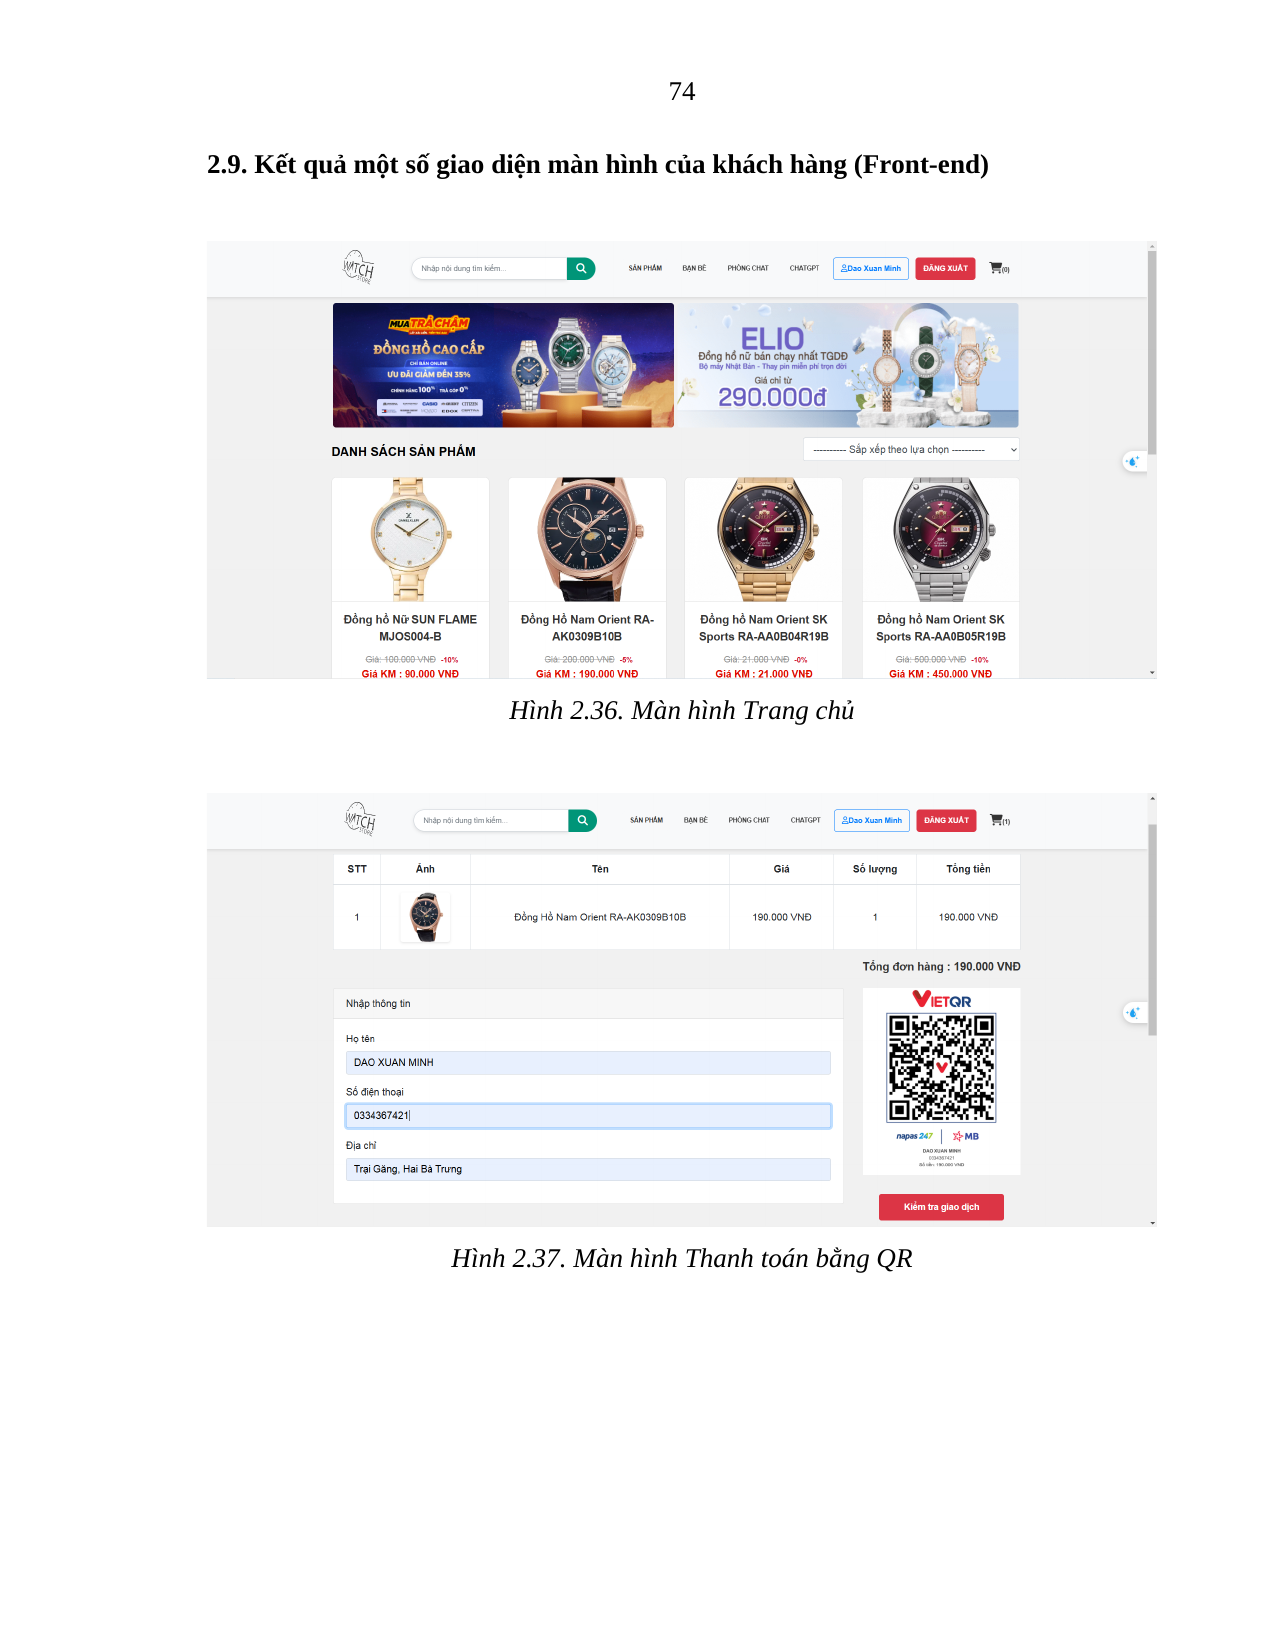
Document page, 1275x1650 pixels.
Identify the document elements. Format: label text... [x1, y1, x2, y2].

picture [206, 241, 1157, 679]
picture [206, 793, 1157, 1227]
subtitle 2.9. Kết quả một số giao diện màn hình của khách hàng (Front-end) [207, 148, 1157, 179]
text Hình 2.37. Màn hình Thanh toán bằng QR [207, 1242, 1157, 1273]
text Hình 2.36. Màn hình Trang chủ [207, 694, 1157, 725]
